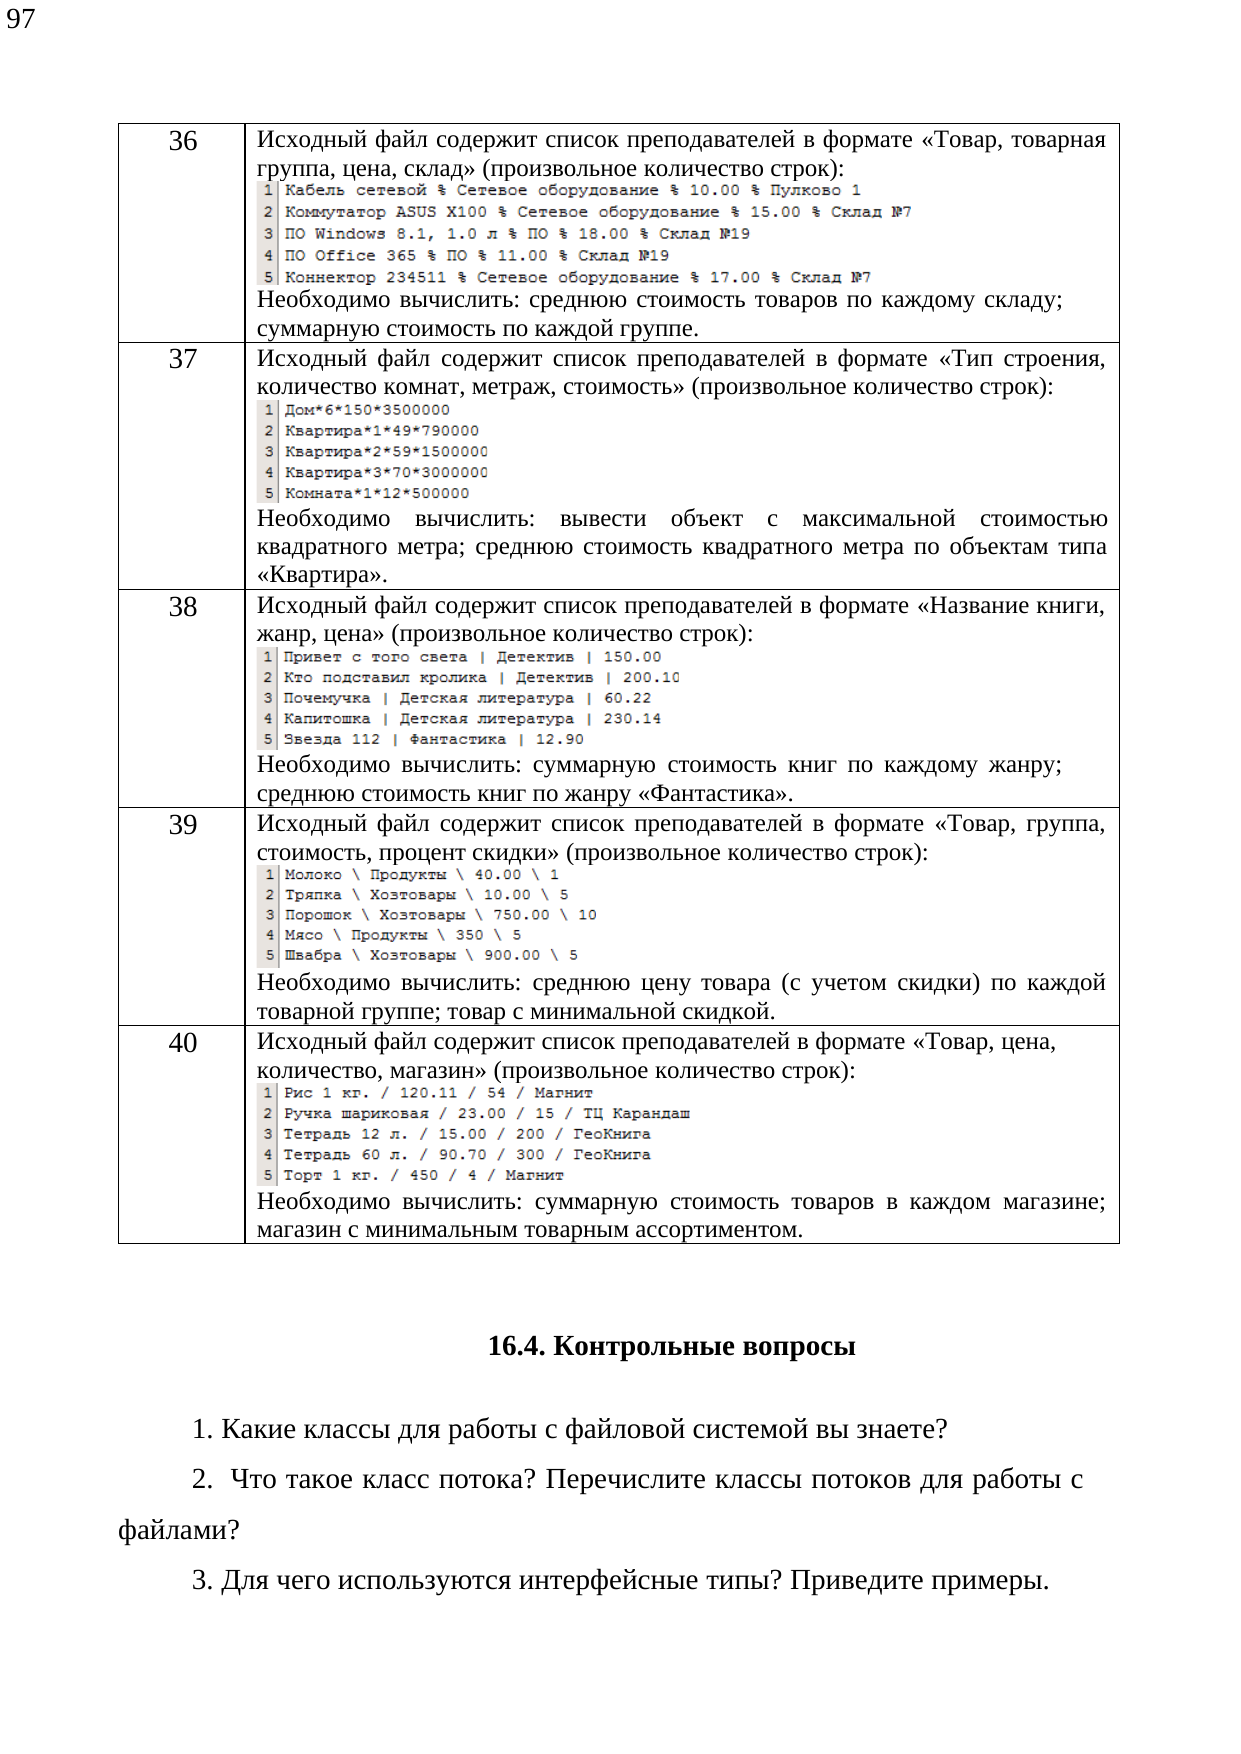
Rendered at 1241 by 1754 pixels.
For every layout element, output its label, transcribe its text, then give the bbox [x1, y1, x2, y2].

table_cell Исходный файл содержит список преподавателей в формате «Название книги, жанр, цена» (произвольное количество строк): Необходимо вычислить: суммарную стоимость книг по каждому жанру; среднюю стоимость книг по жанру «Фантастика». [246, 590, 1119, 807]
table_cell Исходный файл содержит список преподавателей в формате «Товар, цена, количество, магазин» (произвольное количество строк): Необходимо вычислить: суммарную стоимость товаров в каждом магазине; магазин с минимальным товарным ассортиментом. [246, 1026, 1119, 1243]
picture [256, 181, 911, 285]
list Контрольные вопросы [487, 1328, 1176, 1361]
table_header 36 [119, 124, 244, 342]
table_cell 38 [119, 590, 244, 807]
table_cell Исходный файл содержит список преподавателей в формате «Товар, группа, стоимость, процент скидки» (произвольное количество строк): Необходимо вычислить: среднюю цену товара (с учетом скидки) по каждой товарной группе; товар с минимальной скидкой. [246, 808, 1119, 1025]
picture [256, 1083, 690, 1186]
table_cell 37 [119, 343, 244, 589]
picture [256, 647, 679, 750]
table_cell 39 [119, 808, 244, 1025]
picture [256, 400, 488, 503]
list Что такое класс потока? Перечислите классы потоков для работы с файлами? [118, 1461, 1151, 1546]
table_header Исходный файл содержит список преподавателей в формате «Товар, товарная группа, цена, склад» (произвольное количество строк): Необходимо вычислить: среднюю стоимость товаров по каждому складу; суммарную стоимость по каждой группе. [246, 124, 1119, 342]
list Какие классы для работы с файловой системой вы знаете? [192, 1411, 1176, 1445]
list Для чего используются интерфейсные типы? Приведите примеры. [192, 1563, 1176, 1596]
table_cell Исходный файл содержит список преподавателей в формате «Тип строения, количество комнат, метраж, стоимость» (произвольное количество строк): Необходимо вычислить: вывести объект с максимальной стоимостью квадратного метра; среднюю стоимость квадратного метра по объектам типа «Квартира». [246, 343, 1119, 589]
table_cell 40 [119, 1026, 244, 1243]
picture [256, 865, 596, 968]
